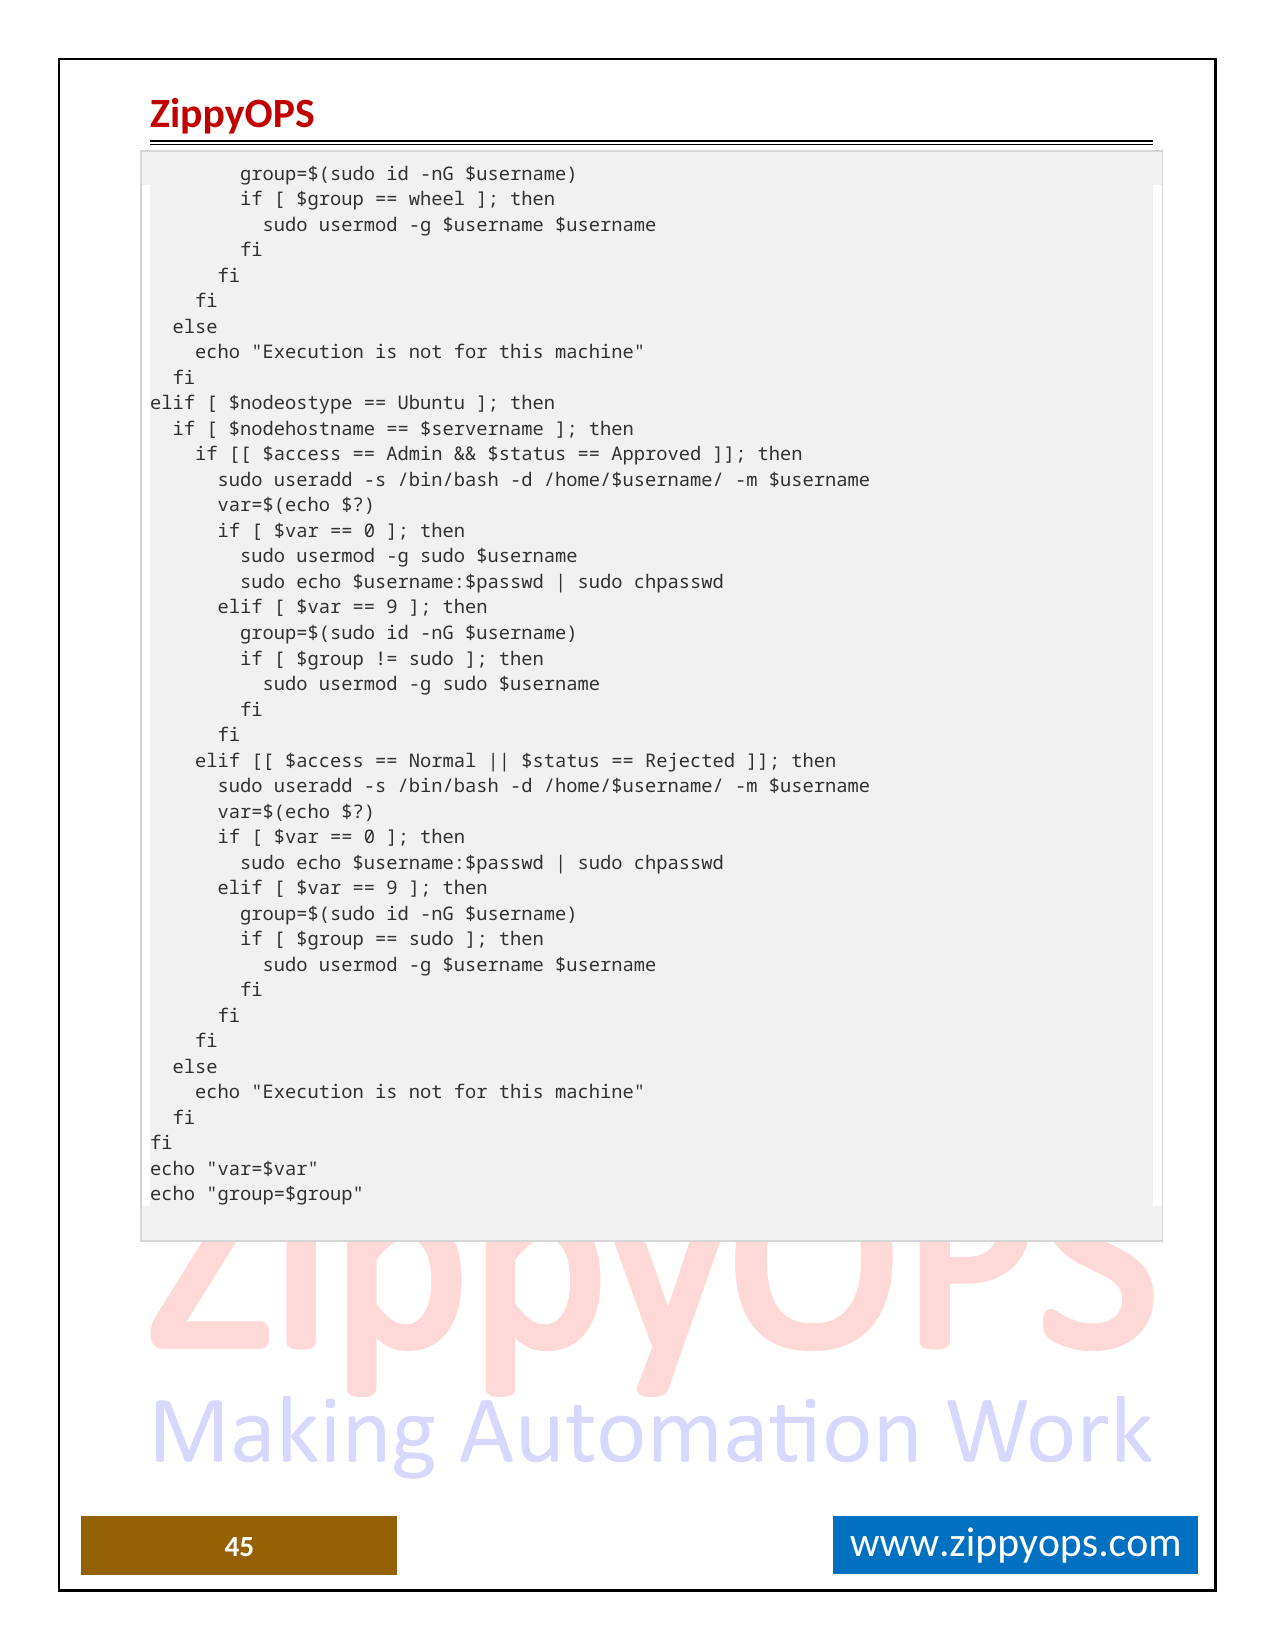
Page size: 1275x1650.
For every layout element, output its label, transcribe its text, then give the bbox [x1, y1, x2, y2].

text if [ $group == sudo ]; then [150, 926, 1153, 951]
text group=$(sudo id -nG $username) [150, 900, 1153, 926]
text fi [150, 1104, 1153, 1130]
text if [[ $access == Admin && $status == Approved ]]; then [150, 441, 1153, 466]
text fi [150, 364, 1153, 389]
text fi [150, 1002, 1153, 1028]
text fi [150, 696, 1153, 721]
text fi [150, 721, 1153, 747]
text elif [[ $access == Normal || $status == Rejected ]]; then [150, 747, 1153, 772]
text var=$(echo $?) [150, 798, 1153, 823]
text sudo usermod -g $username $username [150, 951, 1153, 977]
text if [ $group != sudo ]; then [150, 645, 1153, 670]
text fi [150, 1130, 1153, 1155]
text fi [150, 262, 1153, 287]
text elif [ $var == 9 ]; then [150, 594, 1153, 619]
text else [150, 1053, 1153, 1079]
text sudo usermod -g $username $username [150, 211, 1153, 236]
text echo "group=$group" [150, 1181, 1153, 1196]
text fi [150, 1028, 1153, 1053]
text group=$(sudo id -nG $username) [150, 619, 1153, 645]
text var=$(echo $?) [150, 492, 1153, 517]
text sudo useradd -s /bin/bash -d /home/$username/ -m $username [150, 772, 1153, 798]
text sudo useradd -s /bin/bash -d /home/$username/ -m $username [150, 466, 1153, 492]
text if [ $var == 0 ]; then [150, 823, 1153, 849]
text if [ $nodehostname == $servername ]; then [150, 415, 1153, 441]
text group=$(sudo id -nG $username) [142, 152, 1162, 185]
text elif [ $var == 9 ]; then [150, 874, 1153, 900]
text sudo usermod -g sudo $username [150, 543, 1153, 568]
text fi [150, 236, 1153, 262]
text fi [150, 287, 1153, 313]
text echo "Execution is not for this machine" [150, 338, 1153, 364]
text echo "var=$var" [150, 1155, 1153, 1181]
text else [150, 313, 1153, 338]
text fi [150, 977, 1153, 1002]
text echo "Execution is not for this machine" [150, 1079, 1153, 1104]
text sudo echo $username:$passwd | sudo chpasswd [150, 849, 1153, 874]
text elif [ $nodeostype == Ubuntu ]; then [150, 389, 1153, 415]
text if [ $var == 0 ]; then [150, 517, 1153, 543]
text sudo usermod -g sudo $username [150, 670, 1153, 696]
text sudo echo $username:$passwd | sudo chpasswd [150, 568, 1153, 594]
text if [ $group == wheel ]; then [150, 185, 1153, 211]
